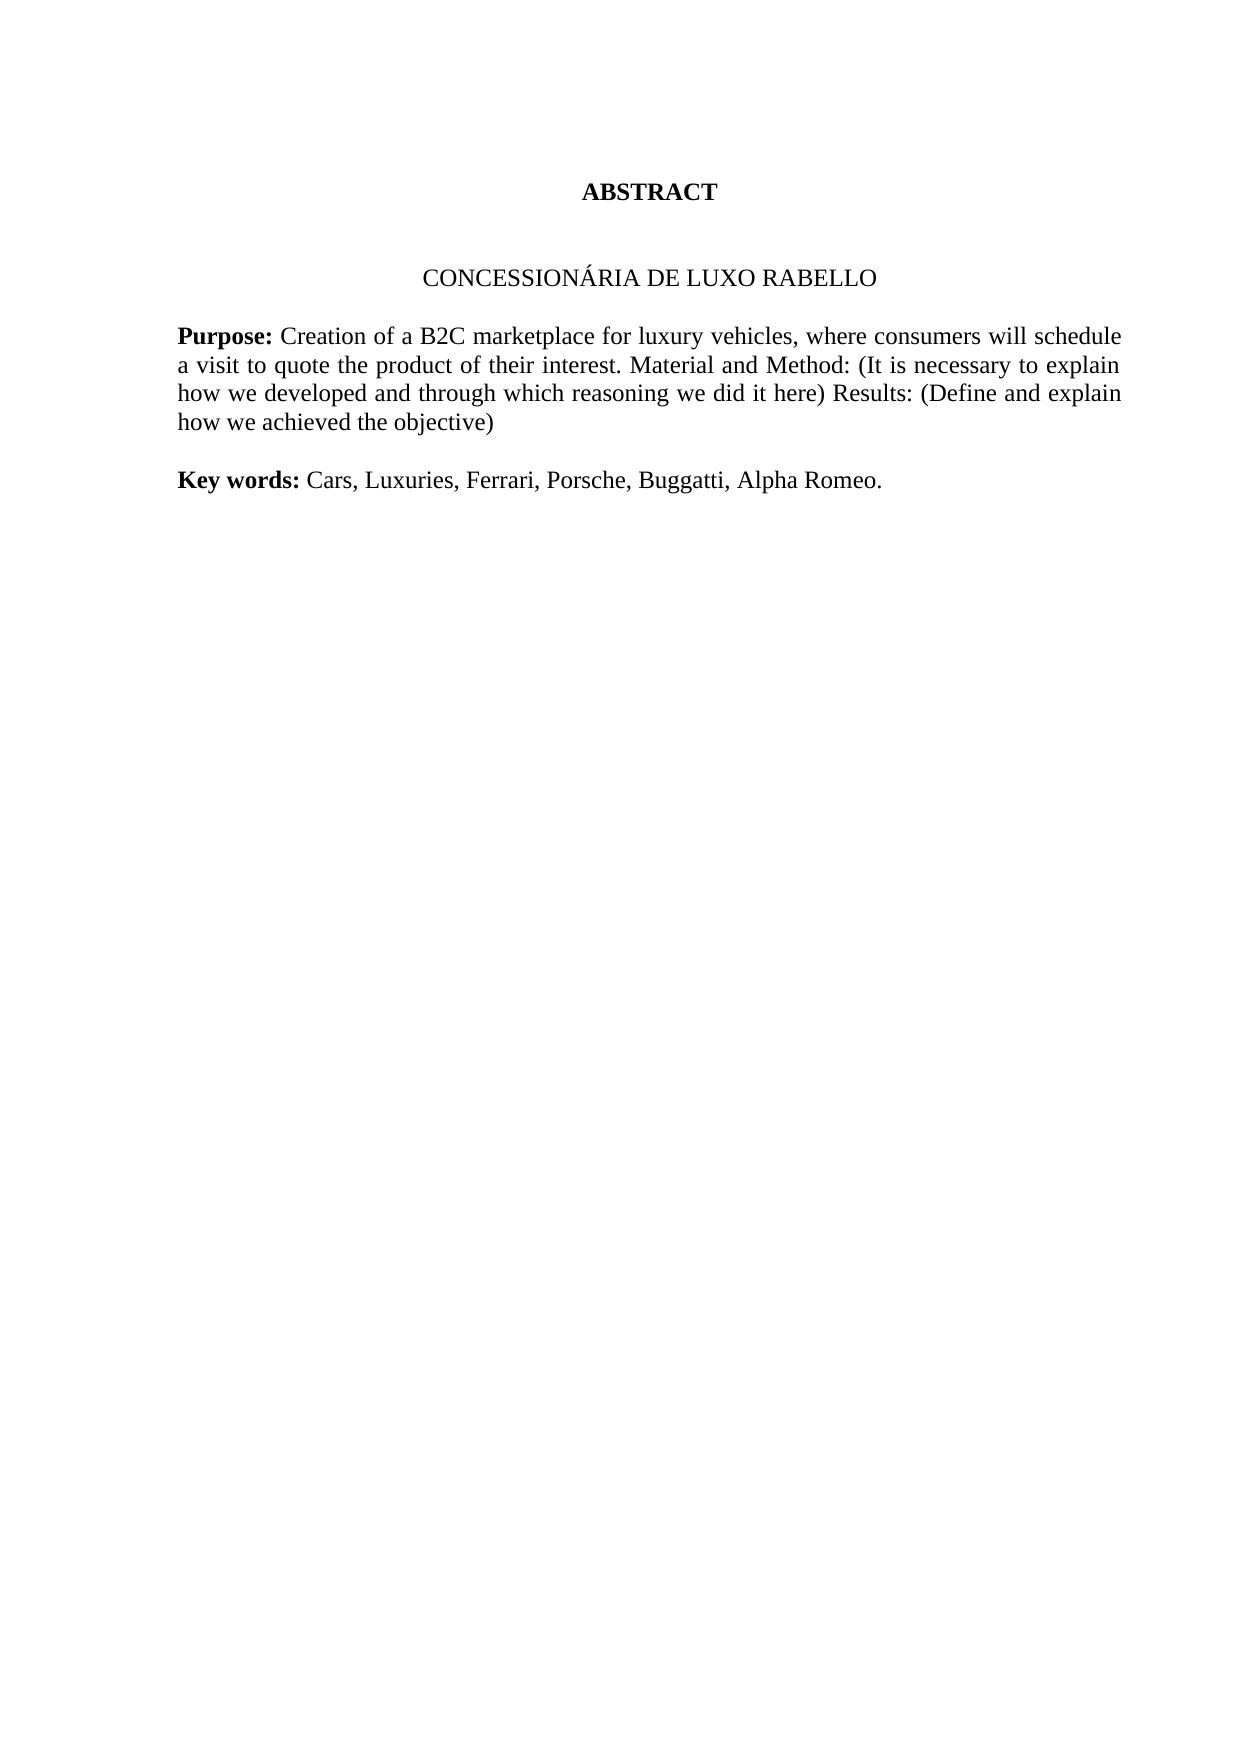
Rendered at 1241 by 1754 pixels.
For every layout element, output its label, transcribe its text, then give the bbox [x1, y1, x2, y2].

title Abstract [177, 177, 1122, 206]
text Key words: Cars, Luxuries, Ferrari, Porsche, Buggatti, Alpha Romeo. [177, 465, 1122, 493]
text Purpose: Creation of a B2C marketplace for luxury vehicles, where consumers will schedule a visit to quote the product of their interest. Material and Method: (It is necessary to explain how we developed and through which reasoning we did it here) Results: (Define and explain how we achieved the objective) [177, 321, 1122, 436]
text CONCESSIONÁRIA DE LUXO RABELLO [177, 263, 1122, 292]
